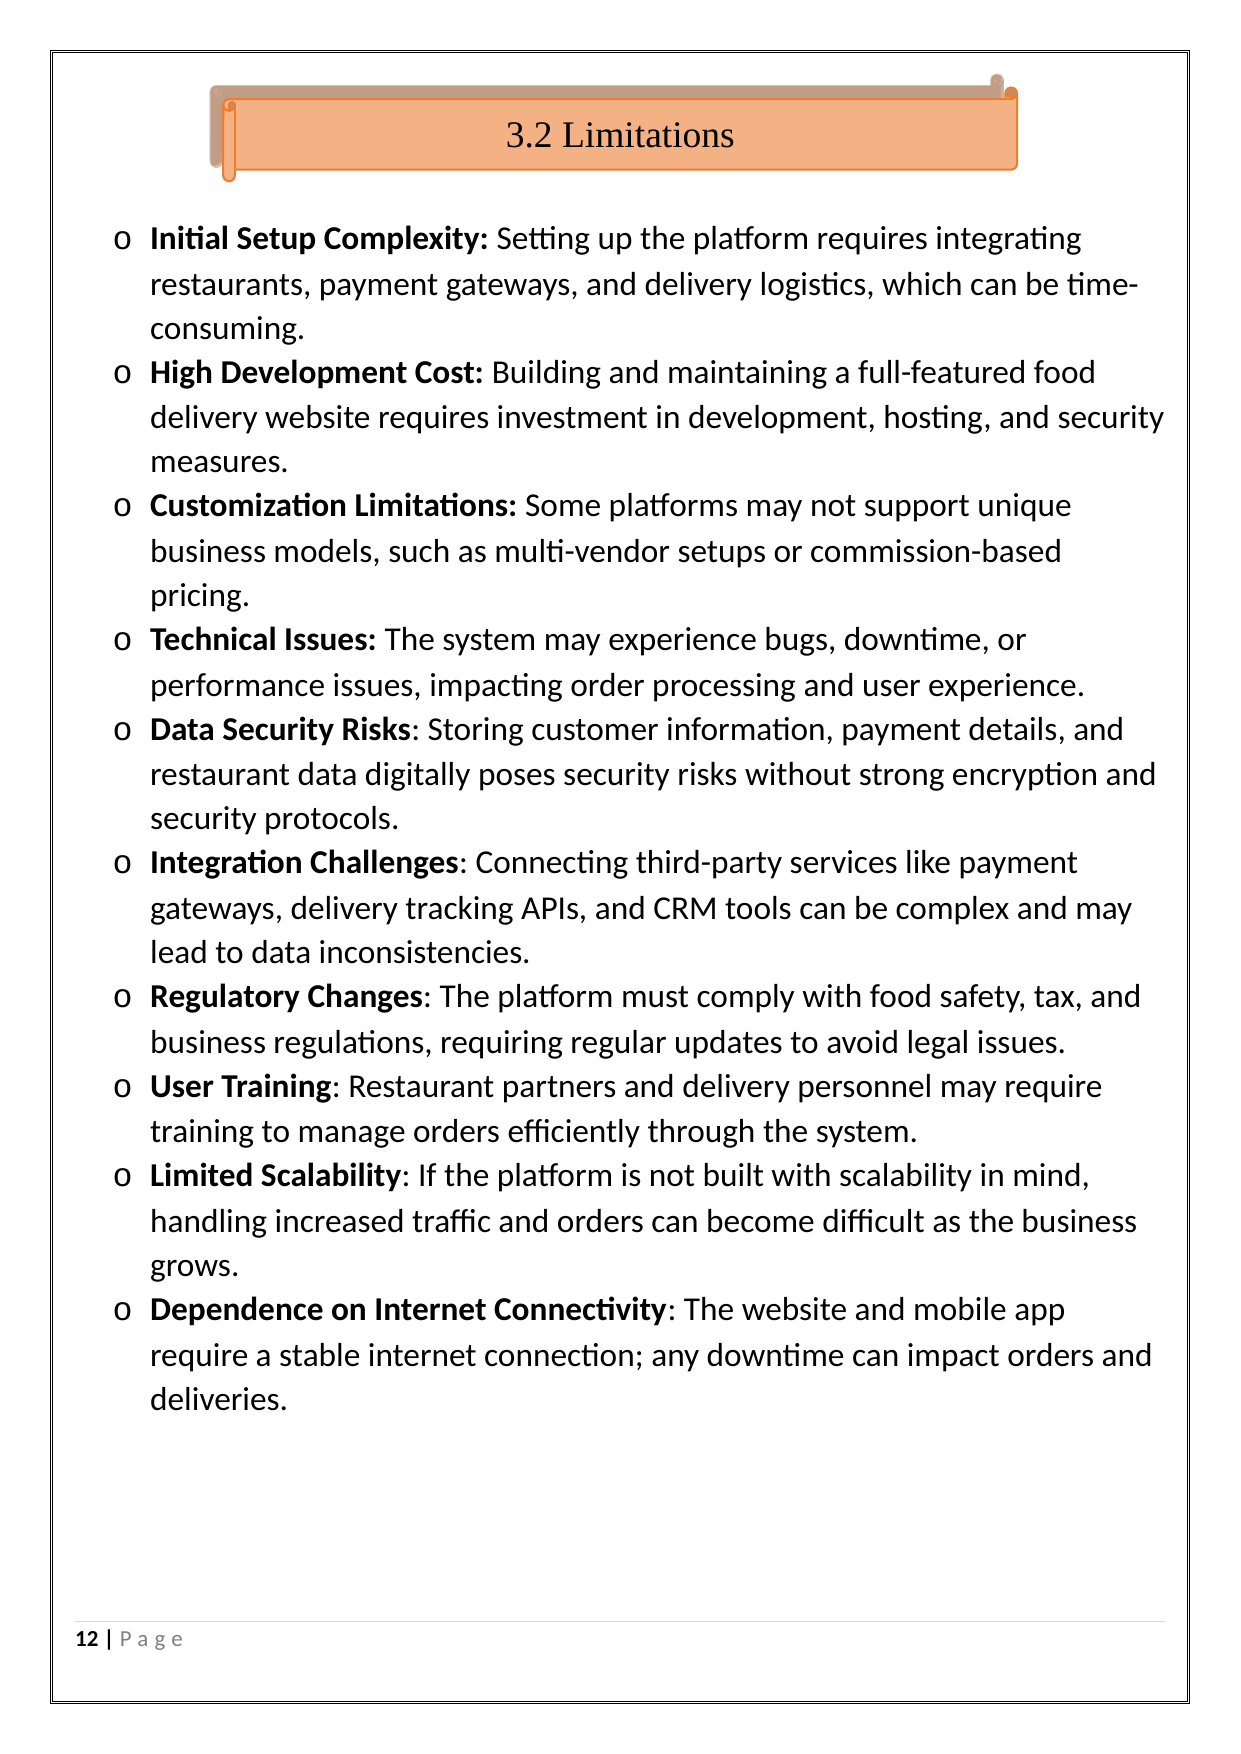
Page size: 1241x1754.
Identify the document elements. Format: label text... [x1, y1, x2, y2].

list Regulatory Changes: The platform must comply with food safety, tax, and business regulations, requiring regular updates to avoid legal issues. [112, 975, 1165, 1061]
list Customization Limitations: Some platforms may not support unique business models, such as multi-vendor setups or commission-based pricing. [112, 484, 1165, 615]
list Limited Scalability: If the platform is not built with scalability in mind, handling increased traffic and orders can become difficult as the business grows. [112, 1154, 1165, 1285]
list Dependence on Internet Connectivity: The website and mobile app require a stable internet connection; any downtime can impact orders and deliveries. [112, 1288, 1165, 1418]
list Technical Issues: The system may experience bugs, downtime, or performance issues, impacting order processing and user experience. [112, 618, 1165, 704]
list Initial Setup Complexity: Setting up the platform requires integrating restaurants, payment gateways, and delivery logistics, which can be time-consuming. [112, 217, 1165, 347]
list Integration Challenges: Connecting third-party services like payment gateways, delivery tracking APIs, and CRM tools can be complex and may lead to data inconsistencies. [112, 841, 1165, 972]
list User Training: Restaurant partners and delivery personnel may require training to manage orders efficiently through the system. [112, 1065, 1165, 1151]
list Data Security Risks: Storing customer information, payment details, and restaurant data digitally poses security risks without strong encryption and security protocols. [112, 708, 1165, 838]
list High Development Cost: Building and maintaining a full-featured food delivery website requires investment in development, hosting, and security measures. [112, 351, 1165, 481]
